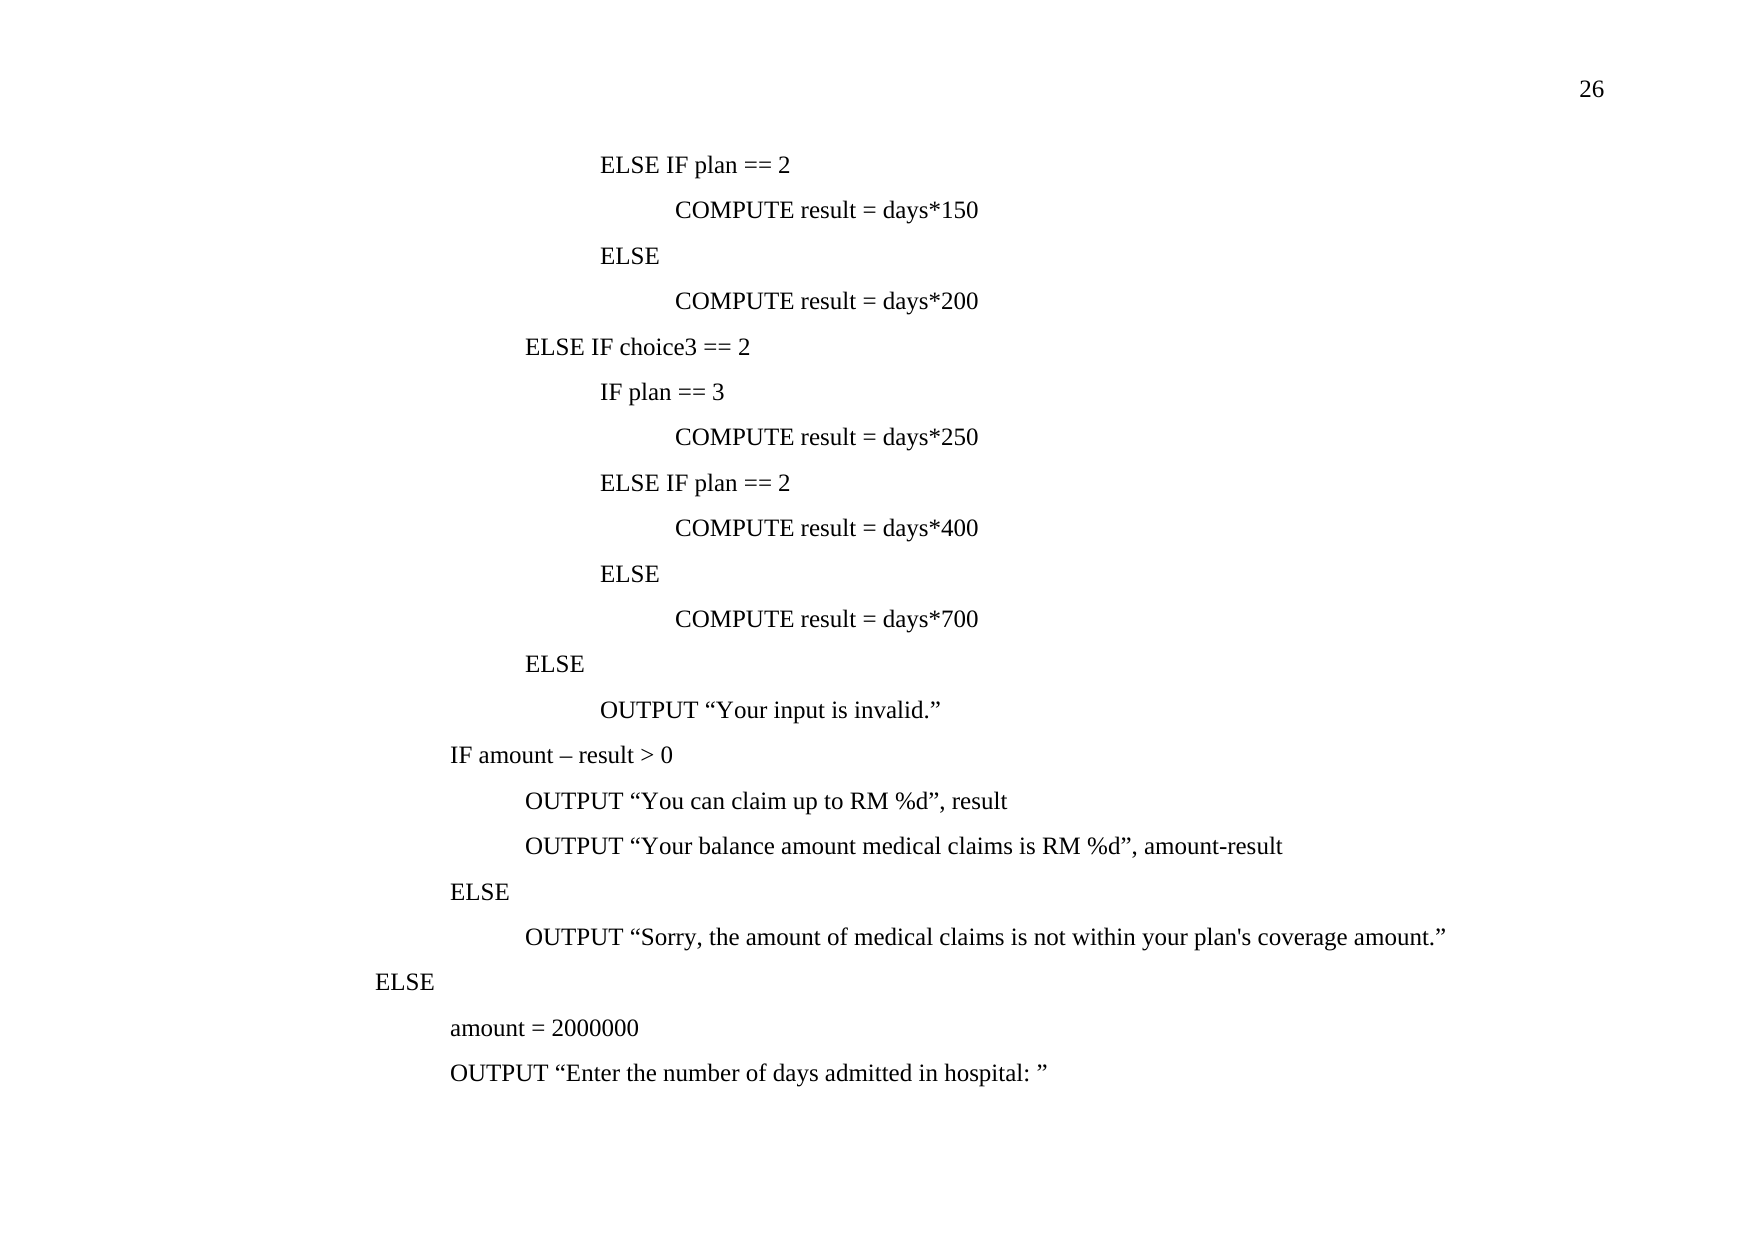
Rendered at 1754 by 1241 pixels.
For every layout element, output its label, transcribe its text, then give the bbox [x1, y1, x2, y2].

text IF plan == 3 [525, 377, 1604, 406]
text ELSE [525, 559, 1604, 587]
text ELSE [225, 967, 1604, 996]
text COMPUTE result = days*150 [525, 195, 1604, 224]
text OUTPUT “Your input is invalid.” [525, 695, 1604, 724]
text OUTPUT “Your balance amount medical claims is RM %d”, amount-result [450, 831, 1604, 860]
text ELSE IF choice3 == 2 [450, 332, 1604, 360]
text COMPUTE result = days*250 [525, 422, 1604, 451]
text ELSE [450, 649, 1604, 678]
text ELSE [450, 877, 1604, 905]
text COMPUTE result = days*200 [525, 286, 1604, 315]
text amount = 2000000 [150, 1013, 1604, 1042]
text ELSE [525, 241, 1604, 269]
text ELSE IF plan == 2 [525, 468, 1604, 497]
text COMPUTE result = days*400 [525, 513, 1604, 542]
text ELSE IF plan == 2 [525, 150, 1604, 179]
text OUTPUT “Enter the number of days admitted in hospital: ” [225, 1058, 1604, 1087]
text IF amount – result > 0 [150, 740, 1604, 769]
text OUTPUT “You can claim up to RM %d”, result [450, 786, 1604, 814]
text OUTPUT “Sorry, the amount of medical claims is not within your plan's coverage amount.” [450, 922, 1604, 951]
text COMPUTE result = days*700 [525, 604, 1604, 633]
